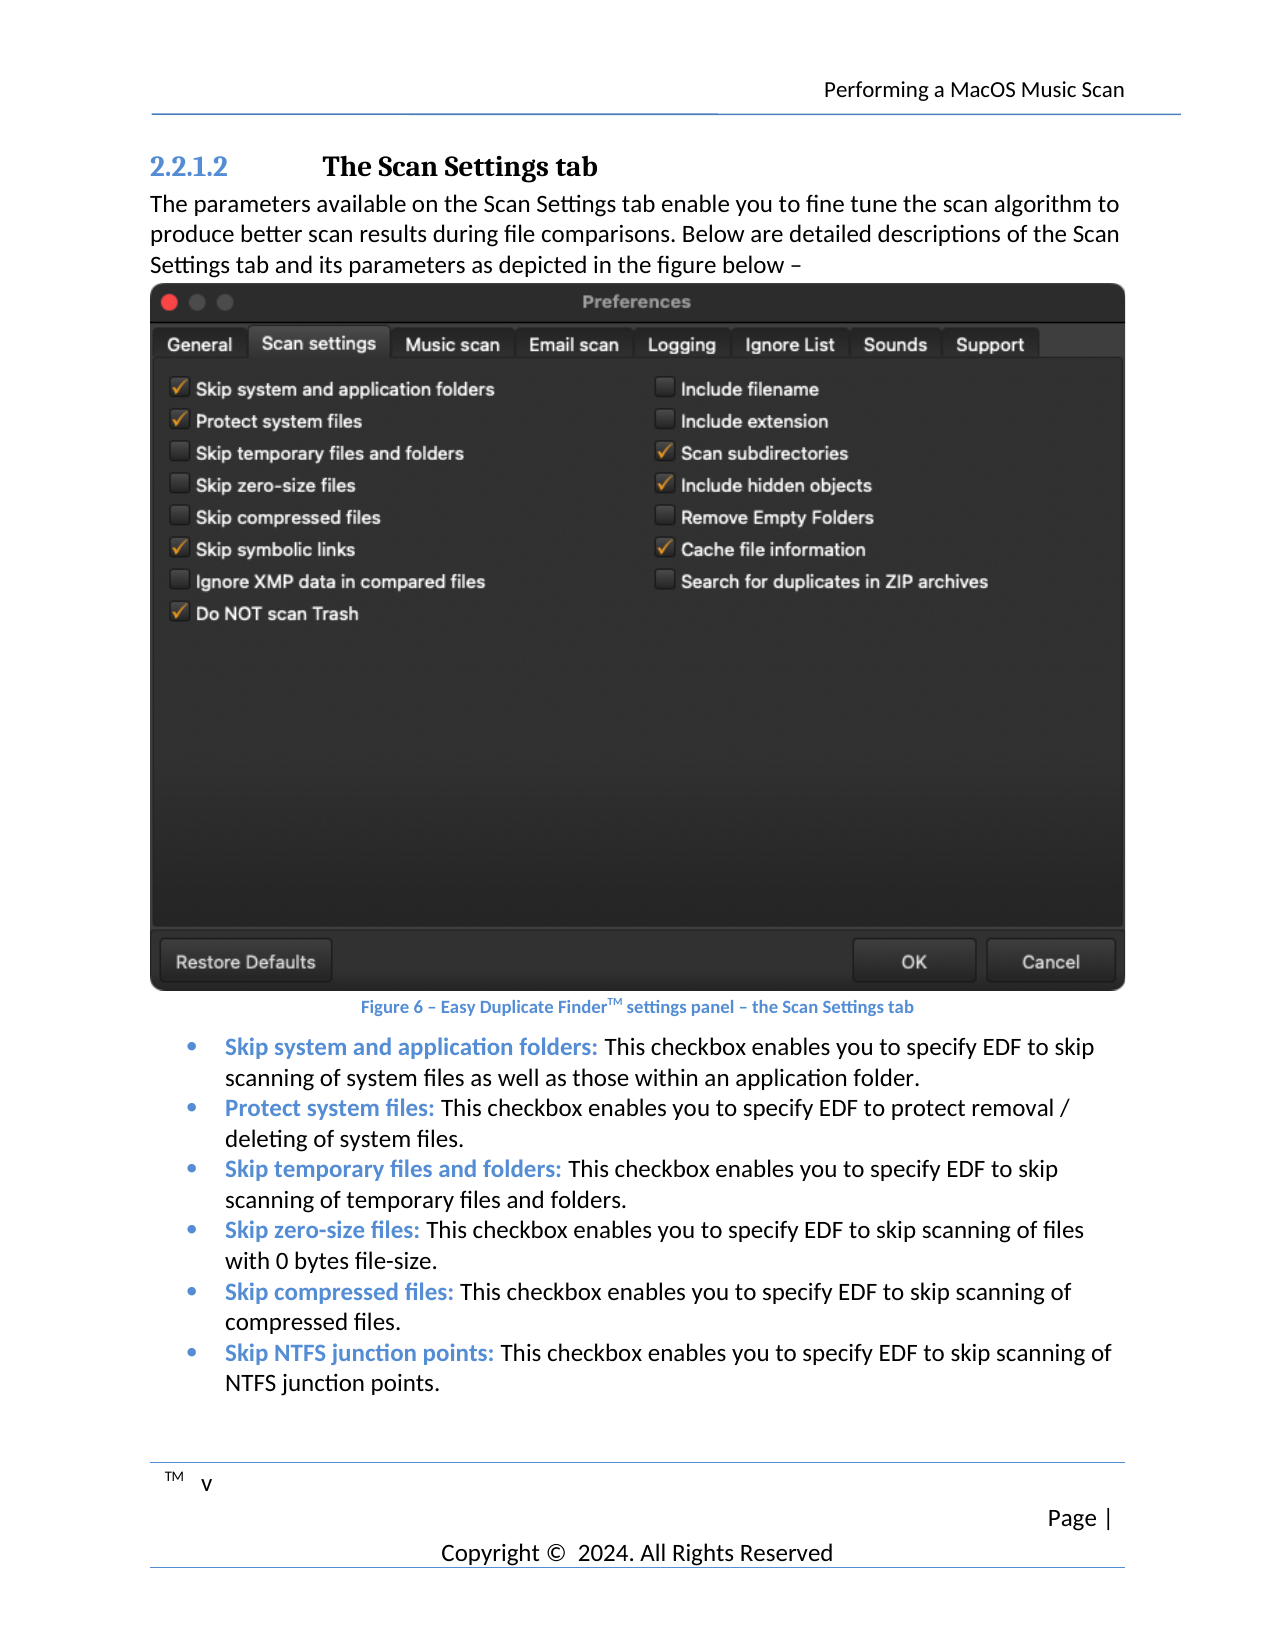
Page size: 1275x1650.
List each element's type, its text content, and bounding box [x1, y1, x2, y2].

list Protect system files: This checkbox enables you to specify EDF to protect removal / deleting of system files. [187, 1093, 1125, 1154]
picture [150, 283, 1125, 991]
list Skip NTFS junction points: This checkbox enables you to specify EDF to skip scanning of NTFS junction points. [187, 1337, 1125, 1398]
list Skip compressed files: This checkbox enables you to specify EDF to skip scanning of compressed files. [187, 1276, 1125, 1337]
list Skip zero-size files: This checkbox enables you to specify EDF to skip scanning of files with 0 bytes file-size. [187, 1215, 1125, 1276]
list Skip temporary files and folders: This checkbox enables you to specify EDF to skip scanning of temporary files and folders. [187, 1154, 1125, 1215]
list Skip system and application folders: This checkbox enables you to specify EDF to skip scanning of system files as well as those within an application folder. [187, 1032, 1125, 1093]
subtitle The Scan Settings tab [150, 150, 1125, 183]
text The parameters available on the Scan Settings tab enable you to fine tune the scan algorithm to produce better scan results during file comparisons. Below are detailed descriptions of the Scan Settings tab and its parameters as depicted in the figure below – [150, 188, 1125, 279]
